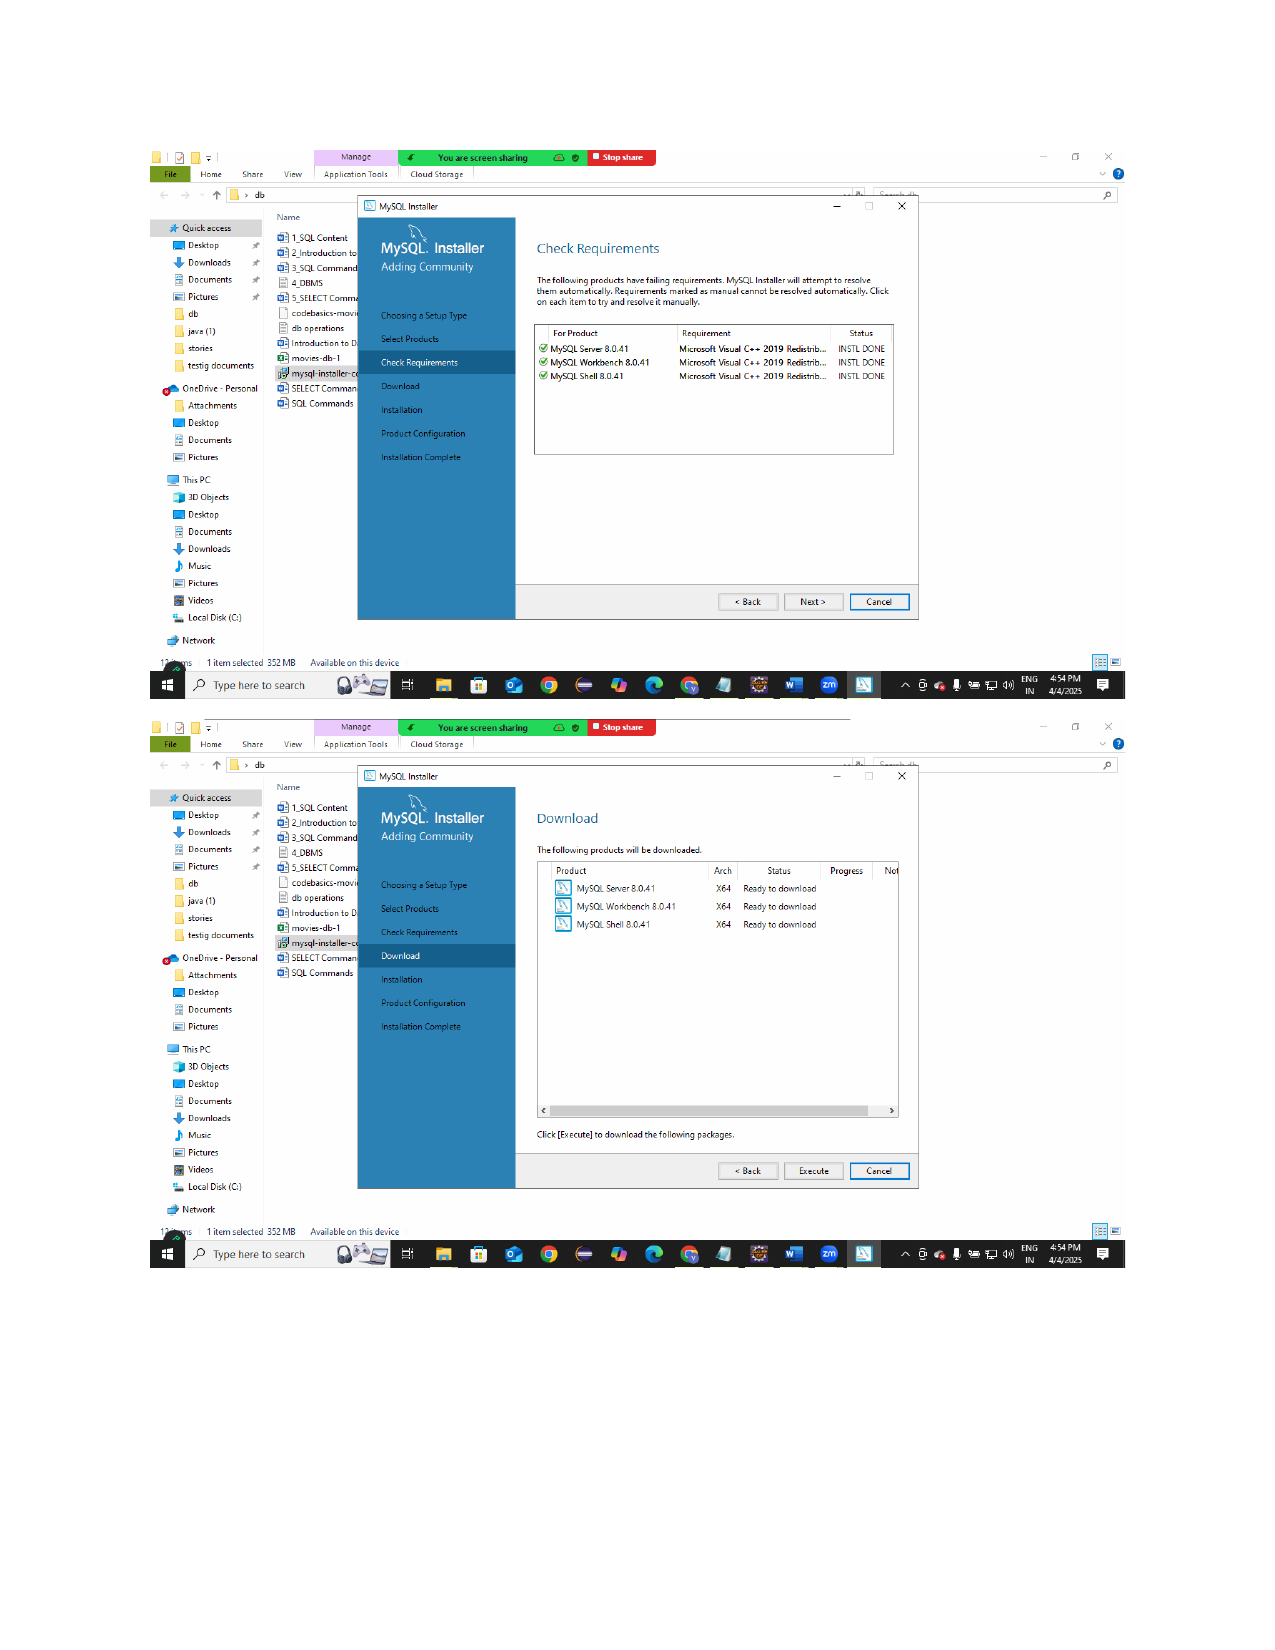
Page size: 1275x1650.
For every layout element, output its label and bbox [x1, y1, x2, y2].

picture [150, 150, 1125, 699]
picture [150, 719, 1125, 1268]
